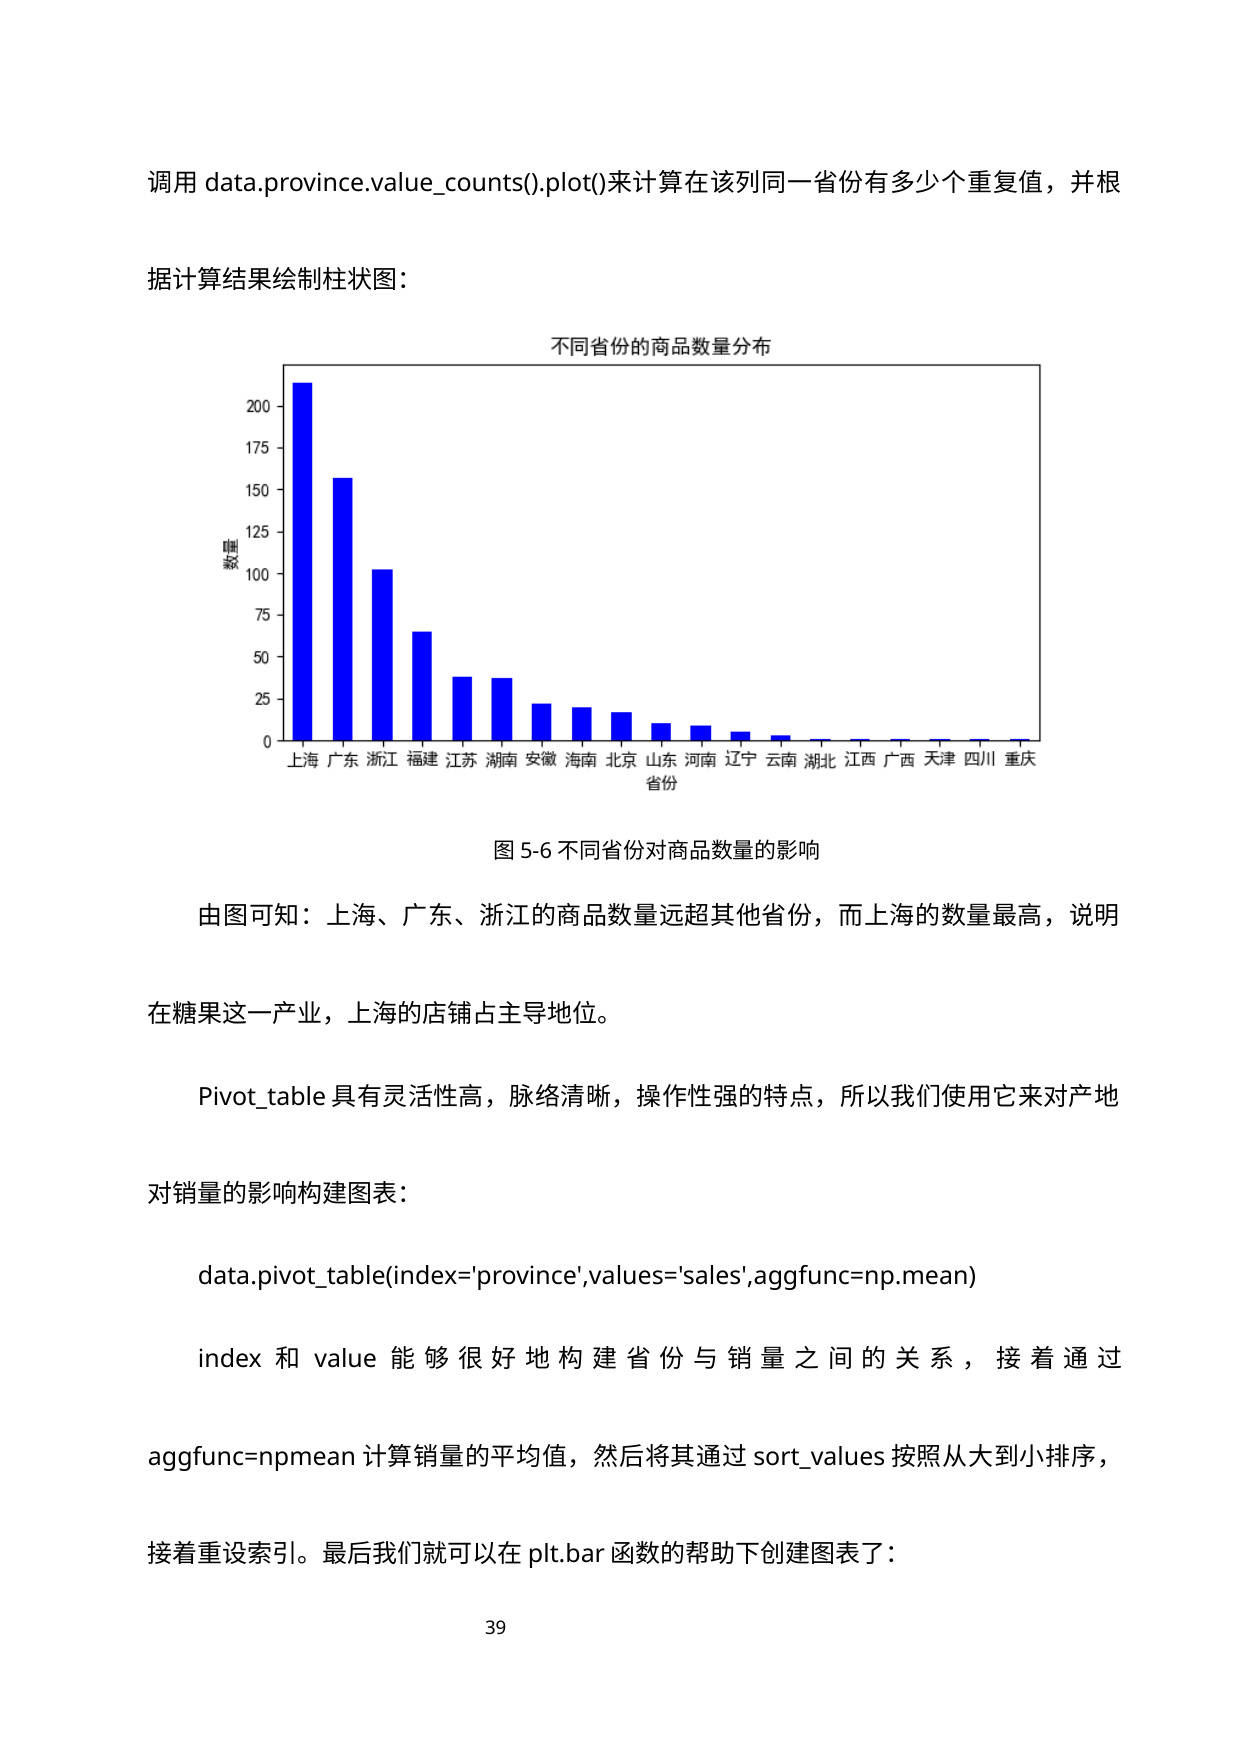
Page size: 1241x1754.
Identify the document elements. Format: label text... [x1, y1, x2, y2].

text index和value能够很好地构建省份与销量之间的关系，接着通过aggfunc=npmean计算销量的平均值，然后将其通过sort_values按照从大到小排序，接着重设索引。最后我们就可以在plt.bar函数的帮助下创建图表了： [148, 1324, 1122, 1584]
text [148, 148, 1122, 310]
text 图5-6 不同省份对商品数量的影响 [148, 833, 1122, 865]
picture [197, 328, 1137, 794]
text 由图可知：上海、广东、浙江的商品数量远超其他省份，而上海的数量最高，说明在糖果这一产业，上海的店铺占主导地位。 [148, 881, 1122, 1044]
text data.pivot_table(index='province',values='sales',aggfunc=np.mean) [148, 1242, 1122, 1307]
text Pivot_table具有灵活性高，脉络清晰，操作性强的特点，所以我们使用它来对产地对销量的影响构建图表： [148, 1062, 1122, 1224]
